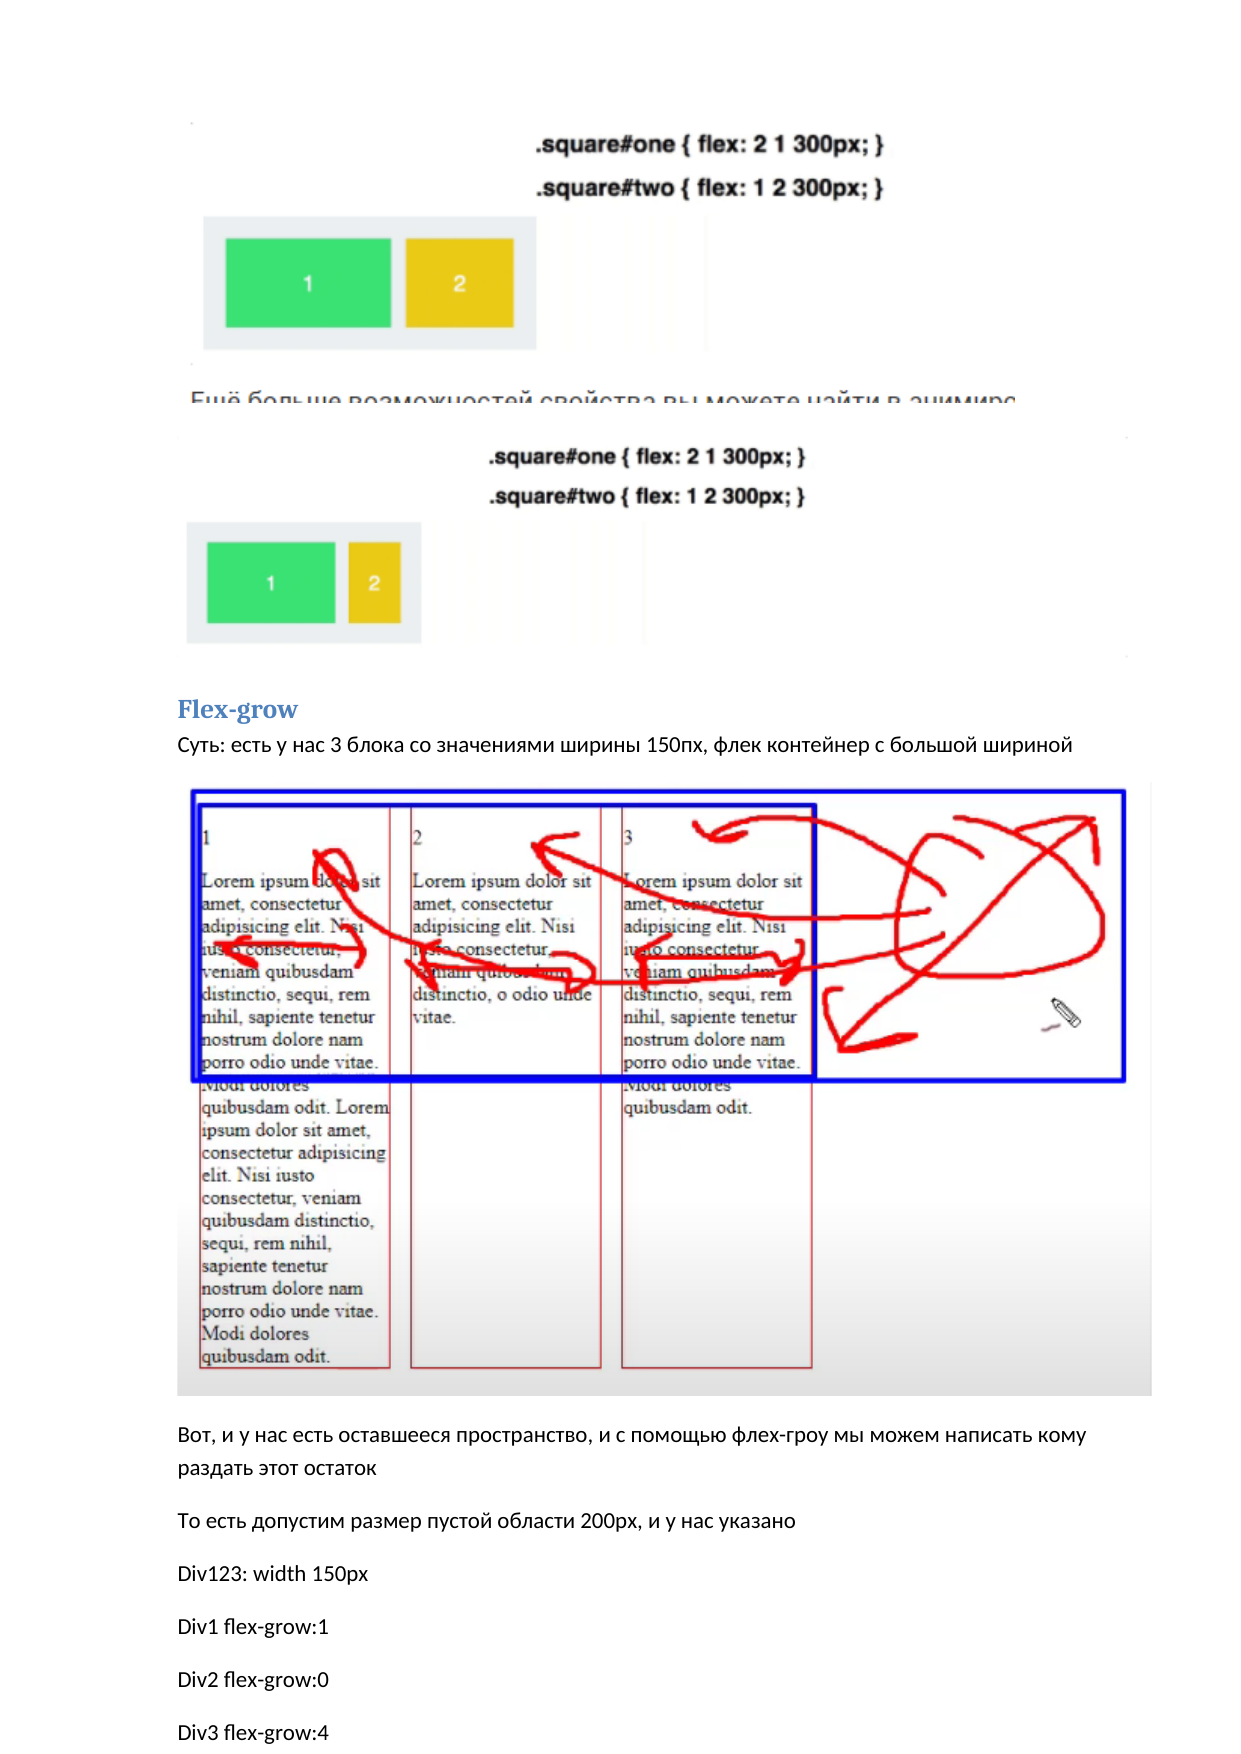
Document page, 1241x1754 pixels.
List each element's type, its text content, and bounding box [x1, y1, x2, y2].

text Div123: width 150px [177, 1559, 1152, 1587]
subtitle Flex-grow [177, 694, 1152, 725]
picture [177, 782, 1152, 1396]
text Div3 flex-grow:4 [177, 1718, 1152, 1746]
text Вот, и у нас есть оставшееся пространство, и с помощью флех-гроу мы можем написать кому раздать этот остаток [177, 1421, 1152, 1481]
text Суть: есть у нас 3 блока со значениями ширины 150пх, флек контейнер с большой шириной [177, 730, 1152, 758]
picture [177, 427, 1152, 669]
text Div1 flex-grow:1 [177, 1612, 1152, 1640]
text Div2 flex-grow:0 [177, 1665, 1152, 1693]
text То есть допустим размер пустой области 200рх, и у нас указано [177, 1506, 1152, 1534]
picture [177, 118, 1015, 403]
